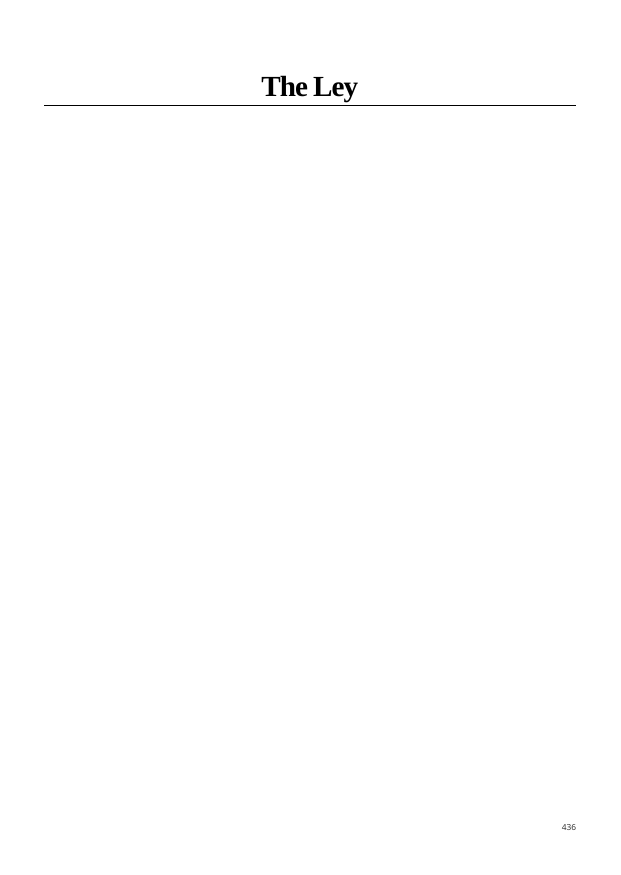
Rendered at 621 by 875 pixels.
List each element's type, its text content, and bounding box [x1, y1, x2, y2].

subtitle The Ley [44, 69, 576, 105]
